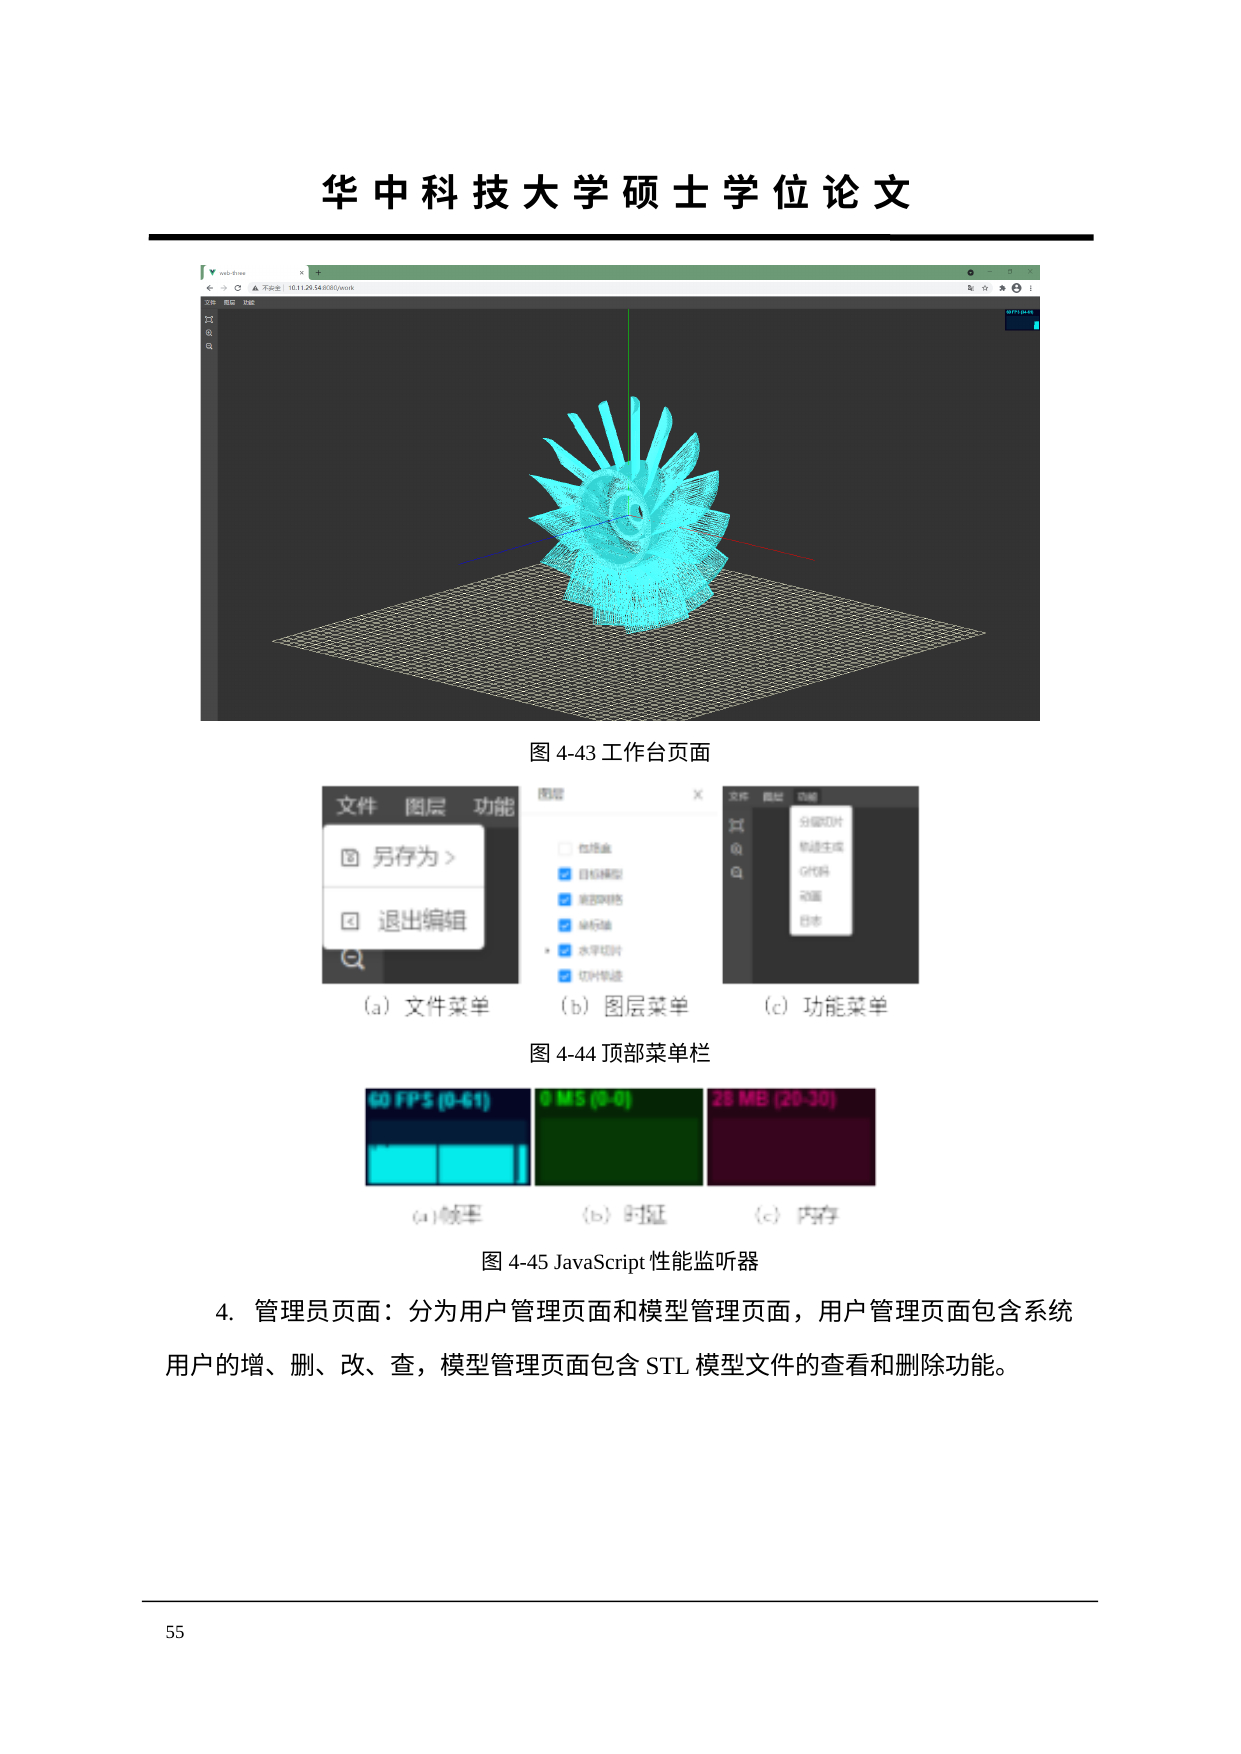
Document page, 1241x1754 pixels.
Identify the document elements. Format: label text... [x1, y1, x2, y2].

picture [200, 265, 1040, 721]
list 管理员页面：分为用户管理页面和模型管理页面，用户管理页面包含系统用户的增、删、改、查，模型管理页面包含STL模型文件的查看和删除功能。 [165, 1291, 1075, 1382]
